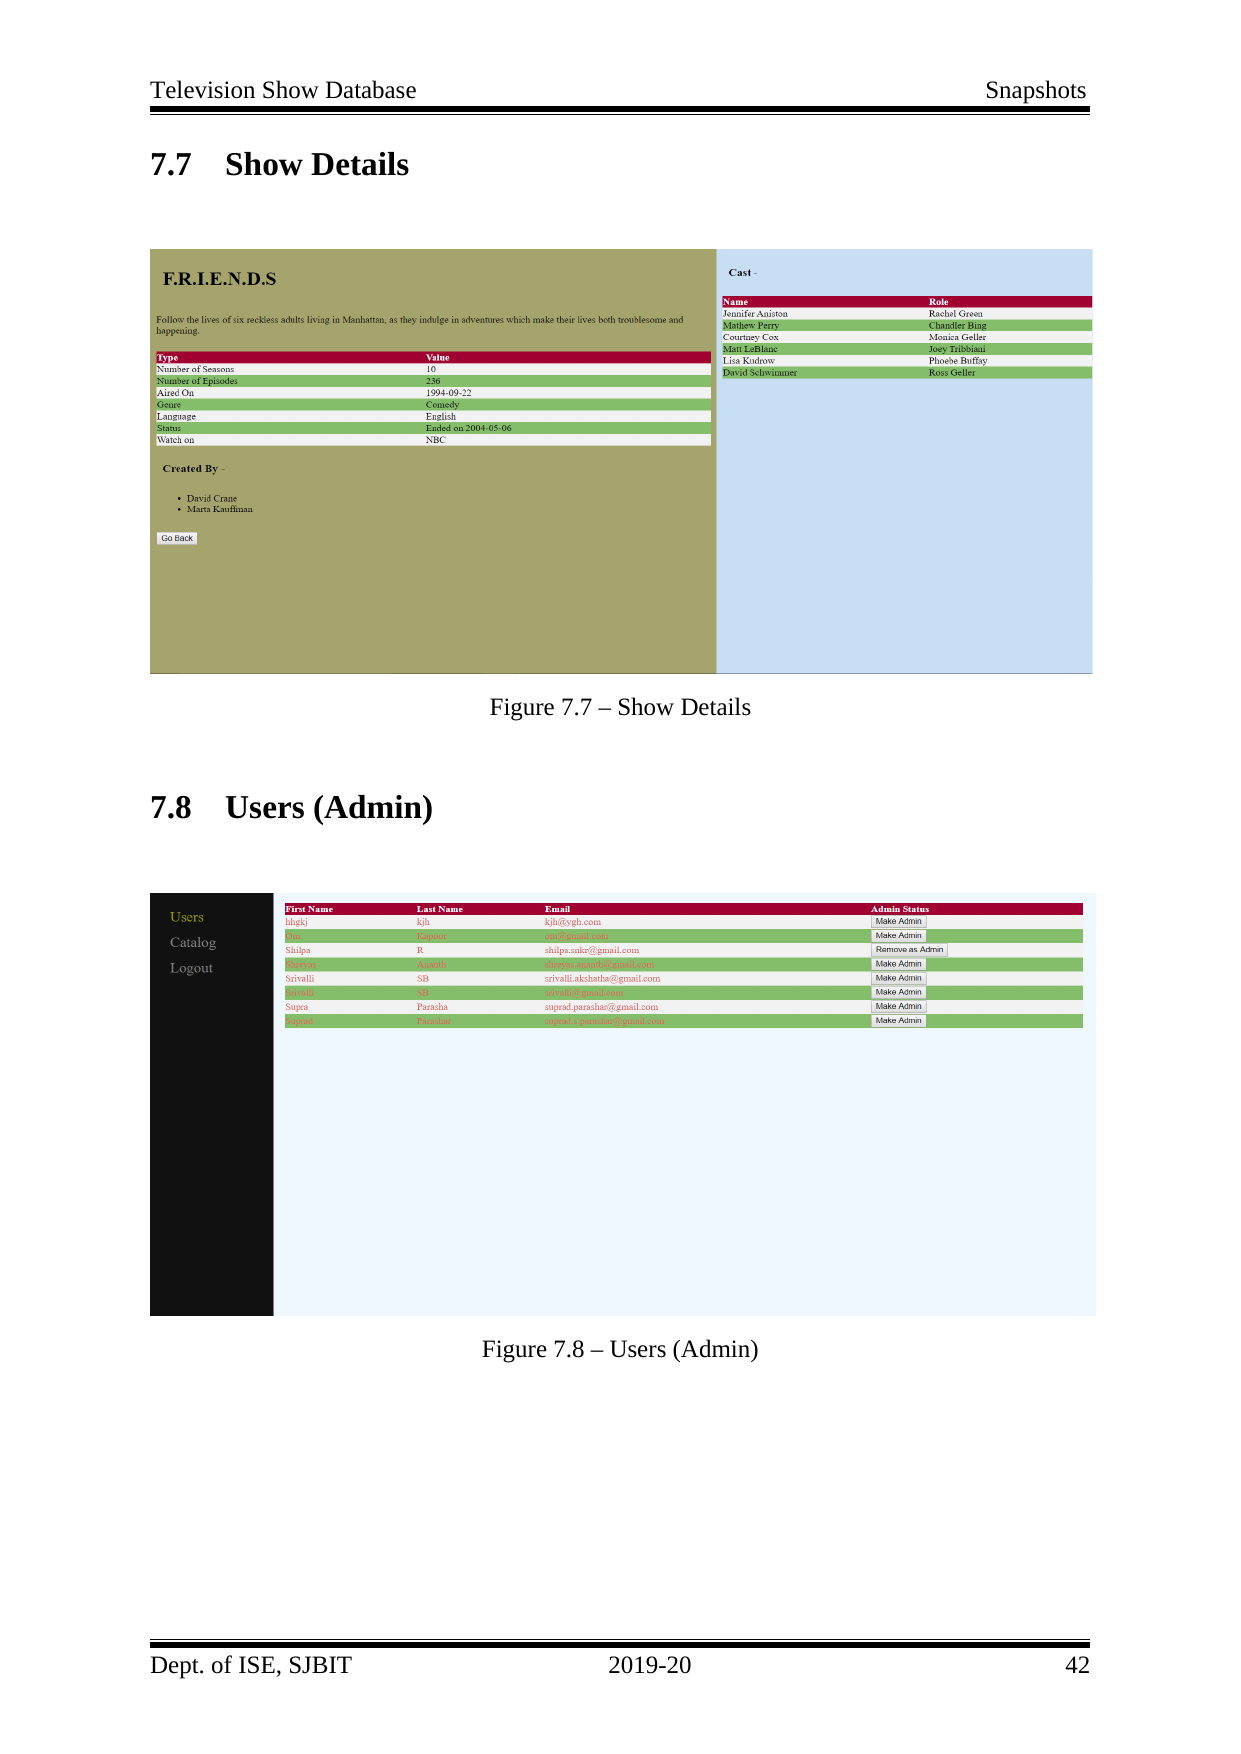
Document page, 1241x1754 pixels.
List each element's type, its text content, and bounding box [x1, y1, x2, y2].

subtitle 7.7 Show Details [150, 144, 1090, 182]
picture [150, 249, 1093, 674]
subtitle 7.8 Users (Admin) [150, 788, 1090, 826]
text Figure 7.8 – Users (Admin) [150, 1334, 1090, 1363]
text Figure 7.7 – Show Details [150, 692, 1090, 721]
picture [150, 893, 1097, 1316]
